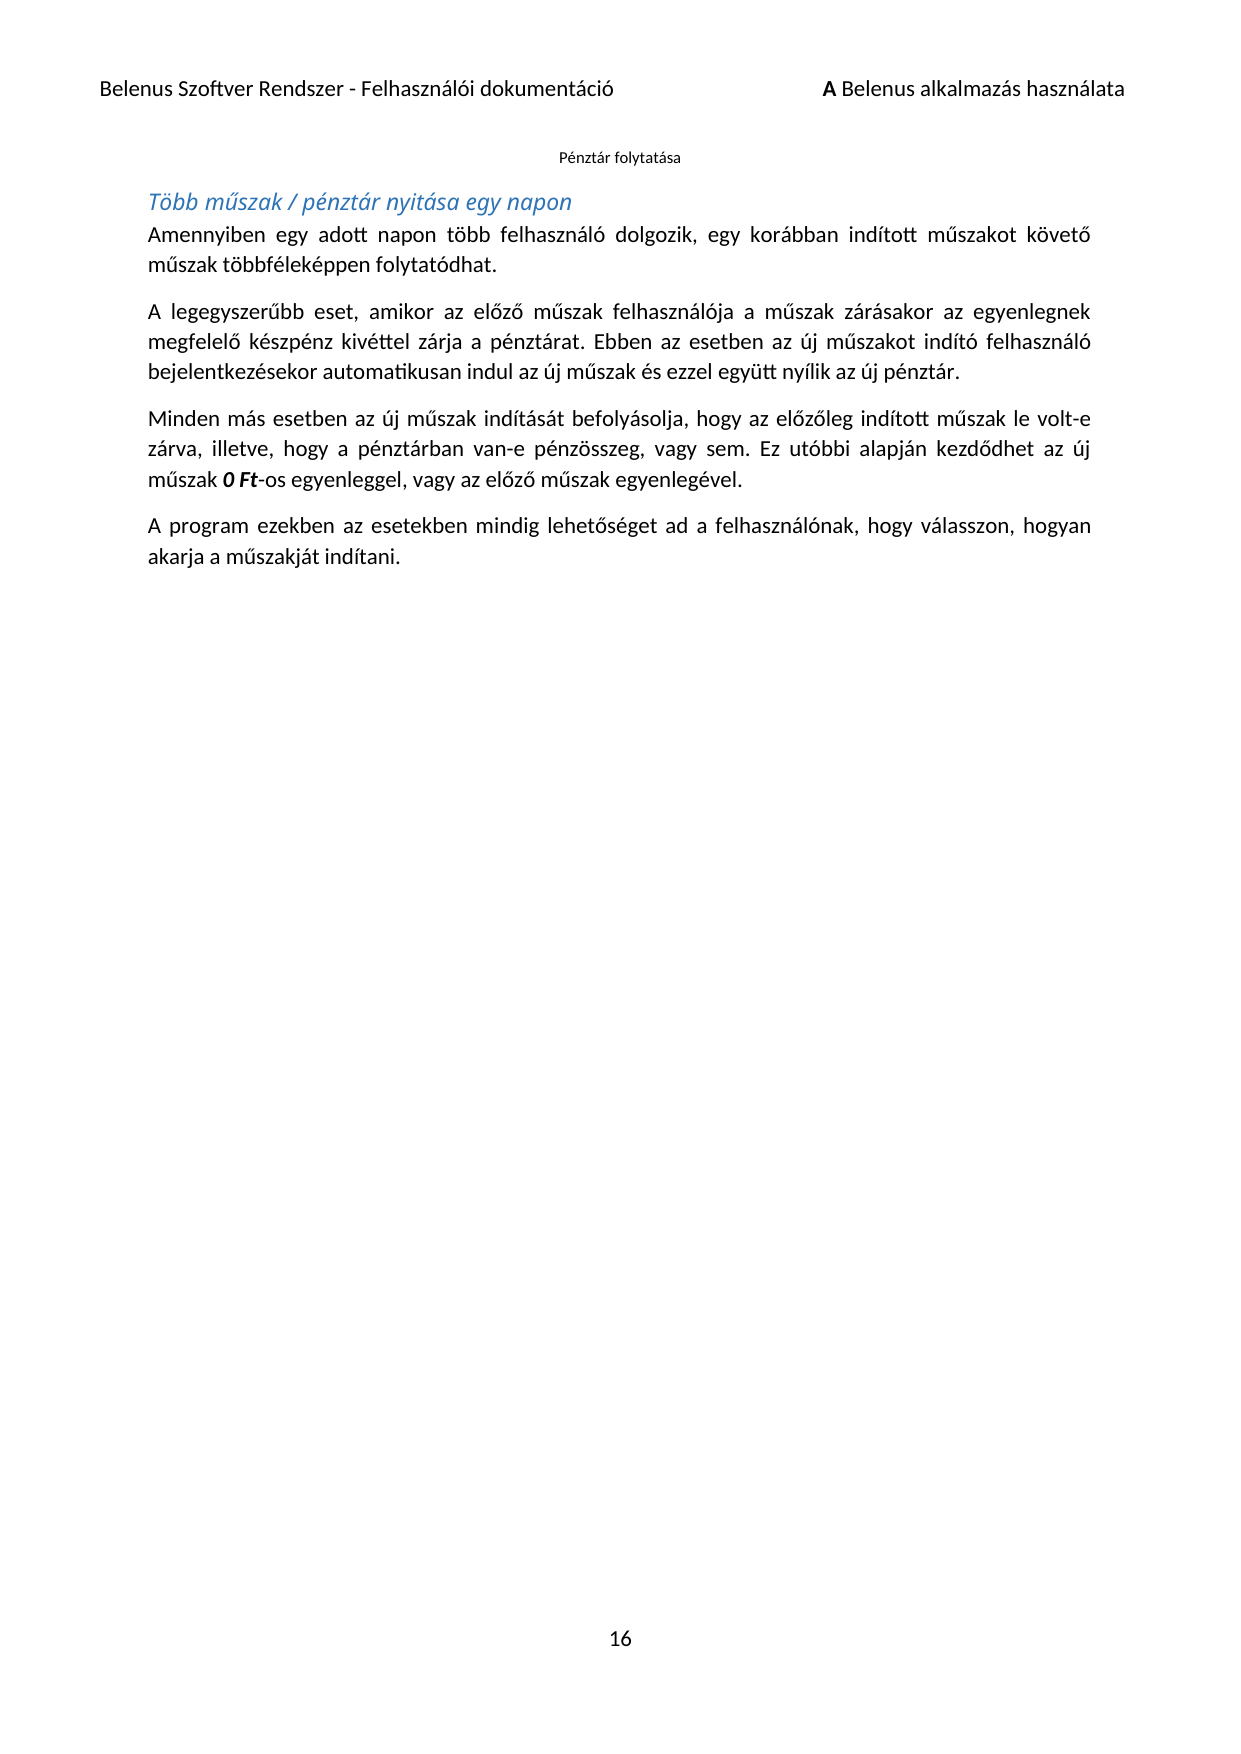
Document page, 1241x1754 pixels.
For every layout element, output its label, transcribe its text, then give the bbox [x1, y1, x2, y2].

text A legegyszerűbb eset, amikor az előző műszak felhasználója a műszak zárásakor az egyenlegnek megfelelő készpénz kivéttel zárja a pénztárat. Ebben az esetben az új műszakot indító felhasználó bejelentkezésekor automatikusan indul az új műszak és ezzel együtt nyílik az új pénztár. [148, 297, 1093, 385]
text Amennyiben egy adott napon több felhasználó dolgozik, egy korábban indított műszakot követő műszak többféleképpen folytatódhat. [148, 220, 1093, 278]
text Pénztár folytatása [148, 148, 1093, 168]
text Minden más esetben az új műszak indítását befolyásolja, hogy az előzőleg indított műszak le volt-e zárva, illetve, hogy a pénztárban van-e pénzösszeg, vagy sem. Ez utóbbi alapján kezdődhet az új műszak 0 Ft-os egyenleggel, vagy az előző műszak egyenlegével. [148, 404, 1093, 493]
text A program ezekben az esetekben mindig lehetőséget ad a felhasználónak, hogy válasszon, hogyan akarja a műszakját indítani. [148, 512, 1093, 570]
subtitle Több műszak / pénztár nyitása egy napon [148, 186, 1093, 217]
